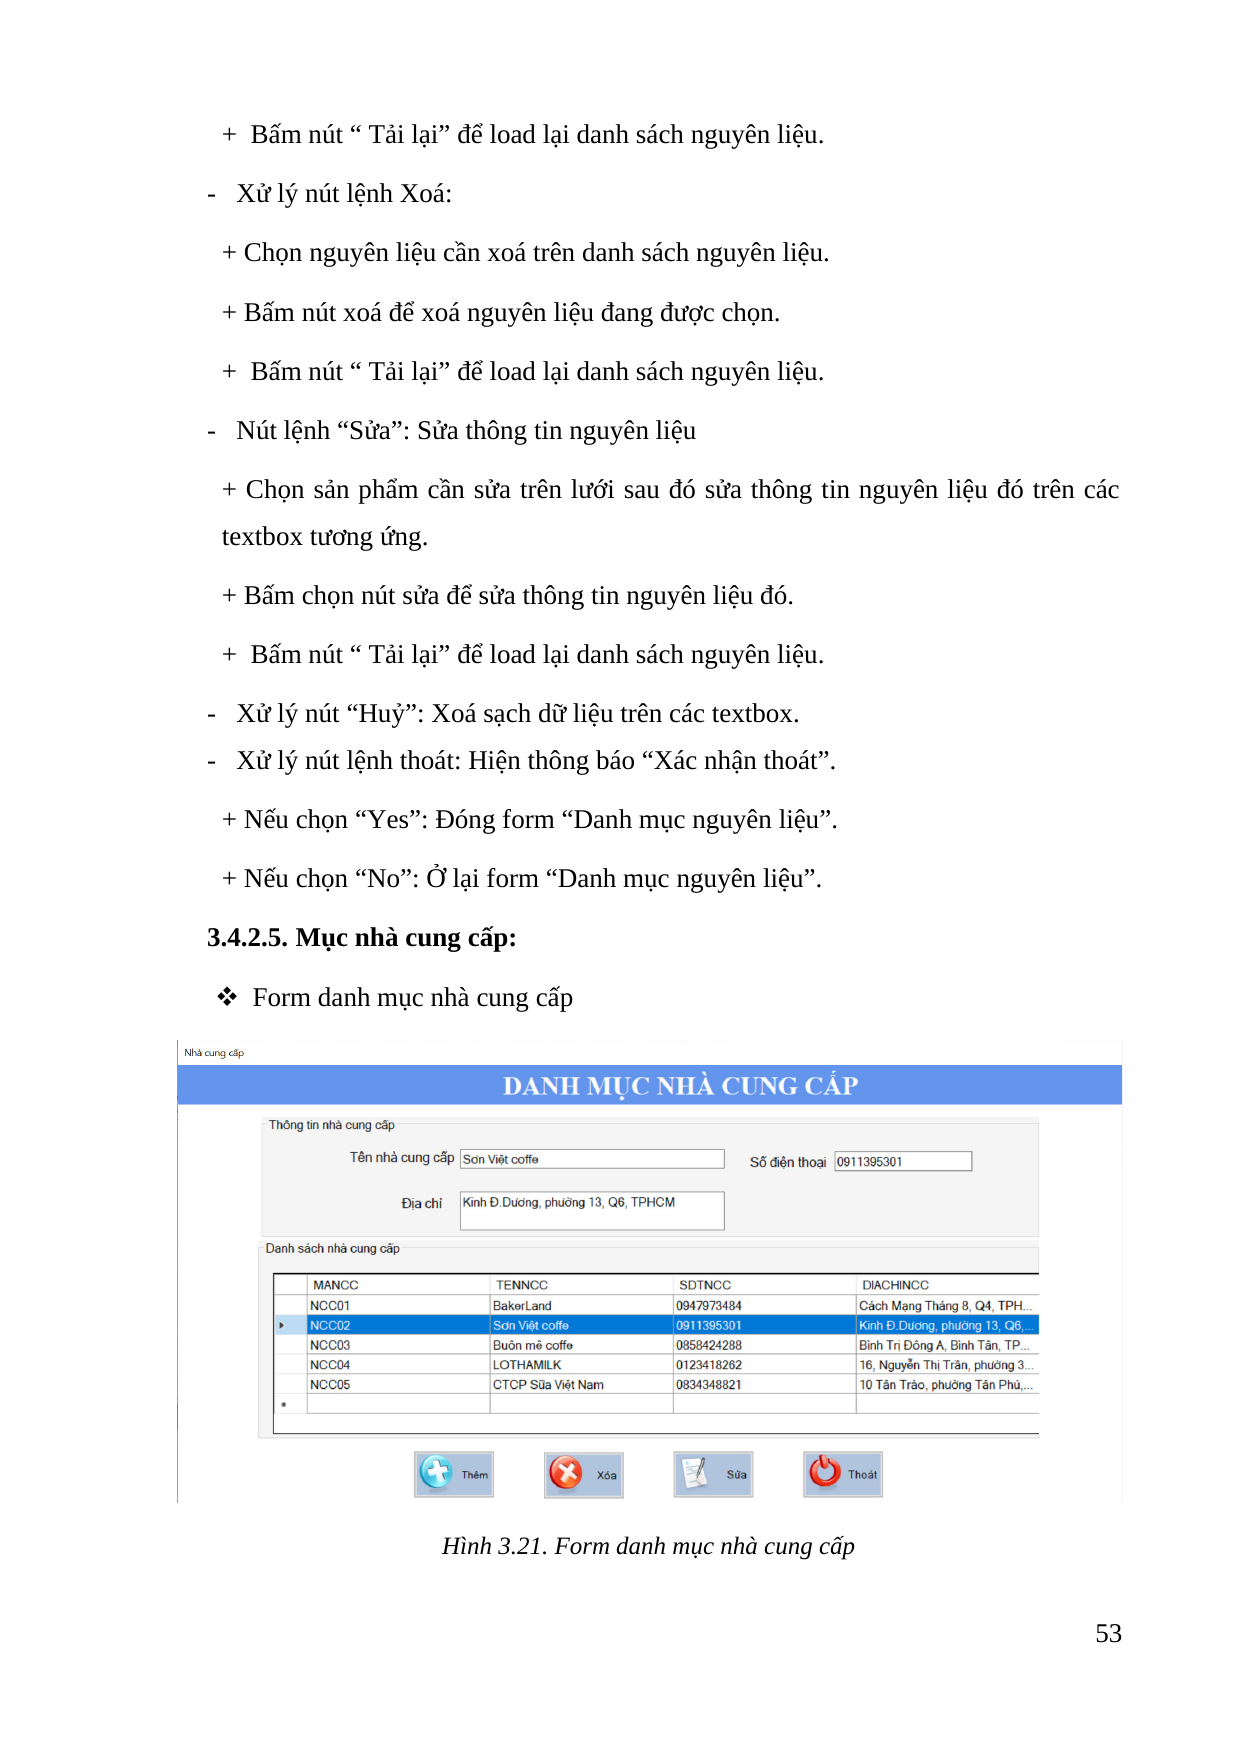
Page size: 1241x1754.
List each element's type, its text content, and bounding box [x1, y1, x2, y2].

text + Bấm chọn nút sửa để sửa thông tin nguyên liệu đó. [222, 579, 1122, 610]
text + Nếu chọn “Yes”: Đóng form “Danh mục nguyên liệu”. [222, 803, 1122, 834]
list Nút lệnh “Sửa”: Sửa thông tin nguyên liệu [207, 414, 1122, 445]
list Xử lý nút “Huỷ”: Xoá sạch dữ liệu trên các textbox. [207, 697, 1122, 728]
list Xử lý nút lệnh thoát: Hiện thông báo “Xác nhận thoát”. [207, 744, 1122, 775]
picture [177, 1040, 1123, 1503]
text + Bấm nút “ Tải lại” để load lại danh sách nguyên liệu. [222, 638, 1122, 669]
text + Bấm nút “ Tải lại” để load lại danh sách nguyên liệu. [222, 118, 1122, 149]
subtitle Mục nhà cung cấp: [207, 921, 1122, 953]
subtitle Hình 3.21. Form danh mục nhà cung cấp [177, 1531, 1122, 1560]
text + Nếu chọn “No”: Ở lại form “Danh mục nguyên liệu”. [222, 862, 1122, 893]
list Form danh mục nhà cung cấp [215, 981, 1122, 1012]
text + Bấm nút “ Tải lại” để load lại danh sách nguyên liệu. [222, 355, 1122, 386]
text + Bấm nút xoá để xoá nguyên liệu đang được chọn. [222, 296, 1122, 327]
text + Chọn sản phẩm cần sửa trên lưới sau đó sửa thông tin nguyên liệu đó trên các textbox tương ứng. [222, 473, 1122, 551]
list Xử lý nút lệnh Xoá: [207, 177, 1122, 208]
text + Chọn nguyên liệu cần xoá trên danh sách nguyên liệu. [222, 236, 1122, 268]
